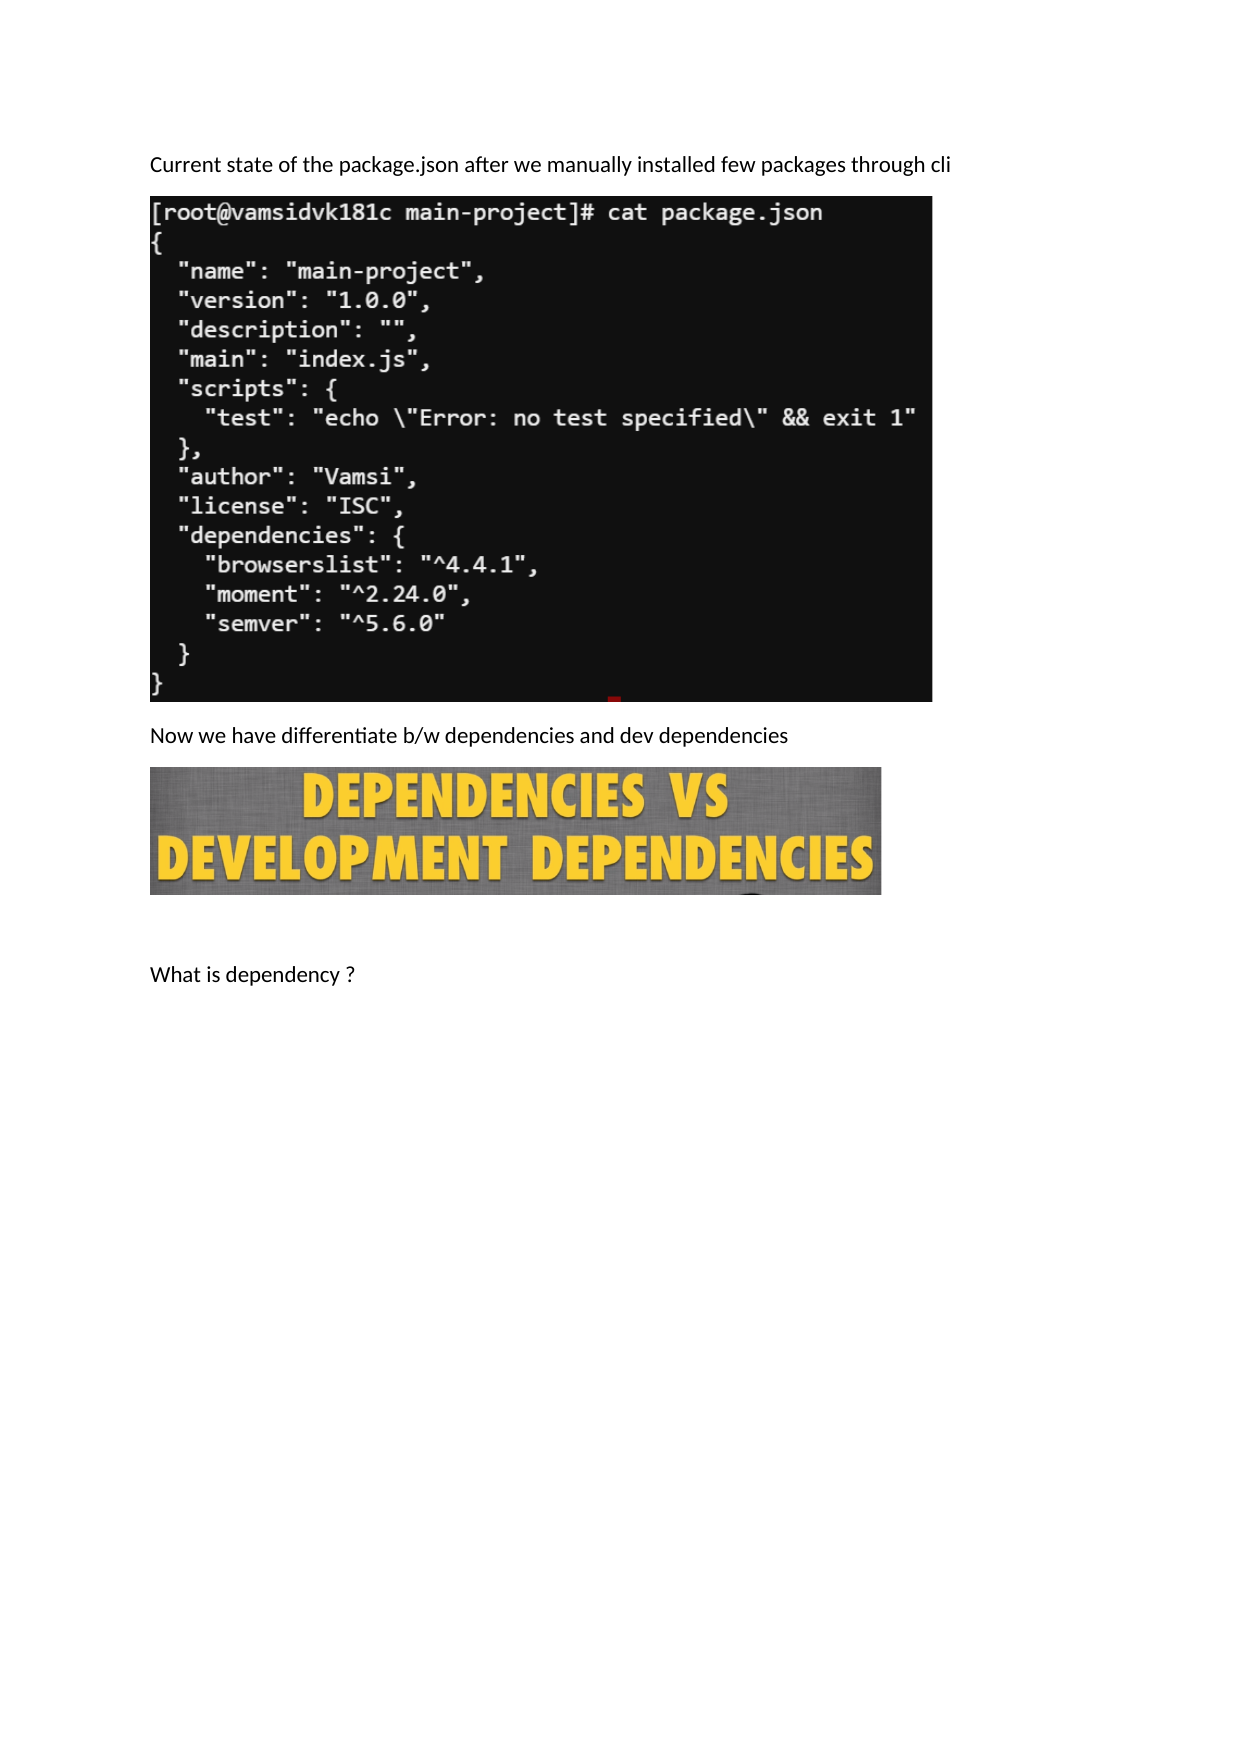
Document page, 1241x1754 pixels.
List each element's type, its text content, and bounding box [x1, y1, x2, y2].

text Now we have differentiate b/w dependencies and dev dependencies [150, 721, 1090, 749]
text What is dependency ? [150, 960, 1090, 988]
text Current state of the package.json after we manually installed few packages through cli [150, 150, 1090, 178]
picture [150, 767, 882, 895]
picture [150, 196, 933, 702]
